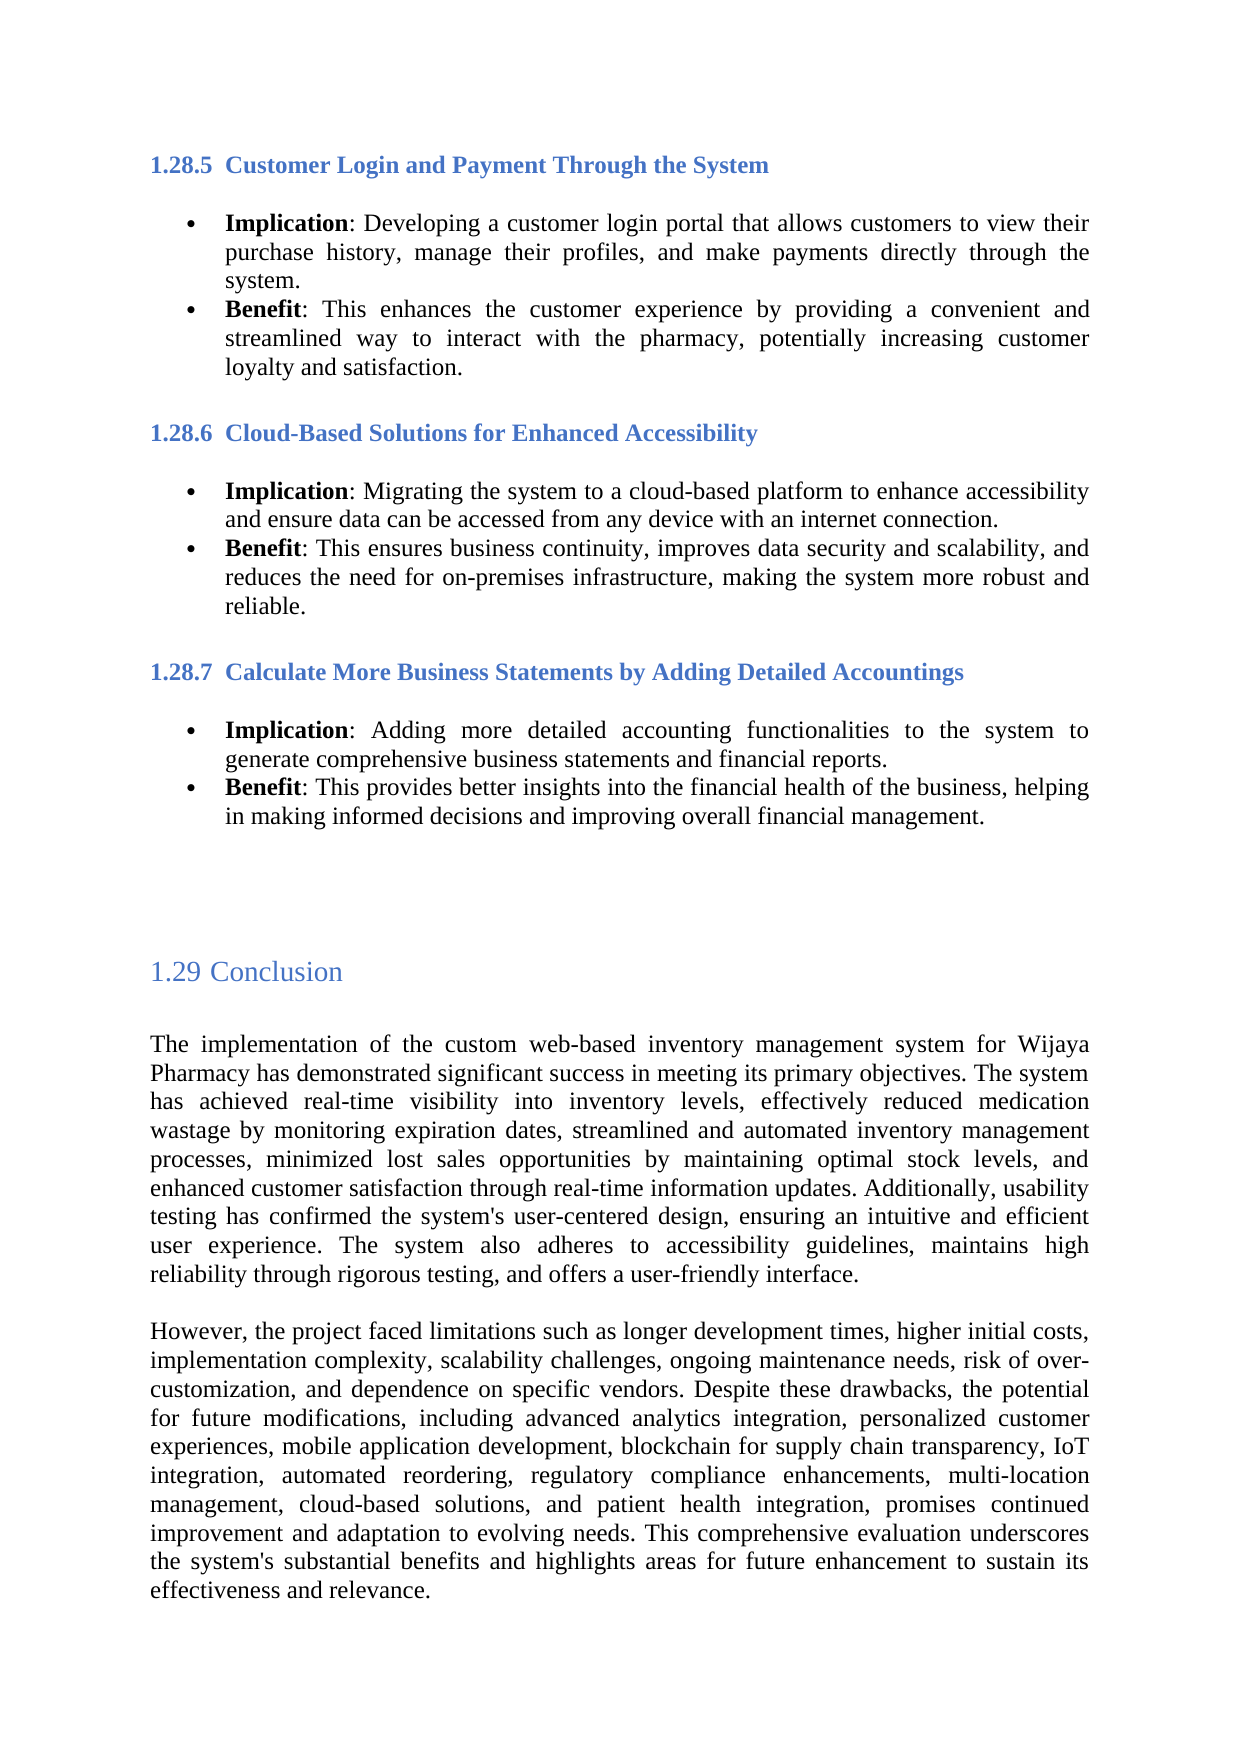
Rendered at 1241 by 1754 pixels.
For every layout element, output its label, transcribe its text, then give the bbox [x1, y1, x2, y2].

subtitle Customer Login and Payment Through the System [150, 150, 1090, 179]
list Benefit: This ensures business continuity, improves data security and scalability, and reduces the need for on-premises infrastructure, making the system more robust and reliable. [187, 533, 1090, 619]
subtitle Calculate More Business Statements by Adding Detailed Accountings [150, 657, 1090, 686]
list The implementation of the custom web-based inventory management system for Wijaya Pharmacy has demonstrated significant success in meeting its primary objectives. The system has achieved real-time visibility into inventory levels, effectively reduced medication wastage by monitoring expiration dates, streamlined and automated inventory management processes, minimized lost sales opportunities by maintaining optimal stock levels, and enhanced customer satisfaction through real-time information updates. Additionally, usability testing has confirmed the system's user-centered design, ensuring an intuitive and efficient user experience. The system also adheres to accessibility guidelines, maintains high reliability through rigorous testing, and offers a user-friendly interface. [150, 1029, 1090, 1288]
list Implication: Adding more detailed accounting functionalities to the system to generate comprehensive business statements and financial reports. [187, 715, 1090, 772]
list Benefit: This provides better insights into the financial health of the business, helping in making informed decisions and improving overall financial management. [187, 772, 1090, 830]
list Benefit: This enhances the customer experience by providing a convenient and streamlined way to interact with the pharmacy, potentially increasing customer loyalty and satisfaction. [187, 294, 1090, 380]
list Implication: Migrating the system to a cloud-based platform to enhance accessibility and ensure data can be accessed from any device with an internet connection. [187, 476, 1090, 533]
list However, the project faced limitations such as longer development times, higher initial costs, implementation complexity, scalability challenges, ongoing maintenance needs, risk of over-customization, and dependence on specific vendors. Despite these drawbacks, the potential for future modifications, including advanced analytics integration, personalized customer experiences, mobile application development, blockchain for supply chain transparency, IoT integration, automated reordering, regulatory compliance enhancements, multi-location management, cloud-based solutions, and patient health integration, promises continued improvement and adaptation to evolving needs. This comprehensive evaluation underscores the system's substantial benefits and highlights areas for future enhancement to sustain its effectiveness and relevance. [150, 1316, 1090, 1604]
list Implication: Developing a customer login portal that allows customers to view their purchase history, manage their profiles, and make payments directly through the system. [187, 208, 1090, 294]
subtitle Conclusion [150, 954, 1090, 988]
subtitle Cloud-Based Solutions for Enhanced Accessibility [150, 418, 1090, 447]
